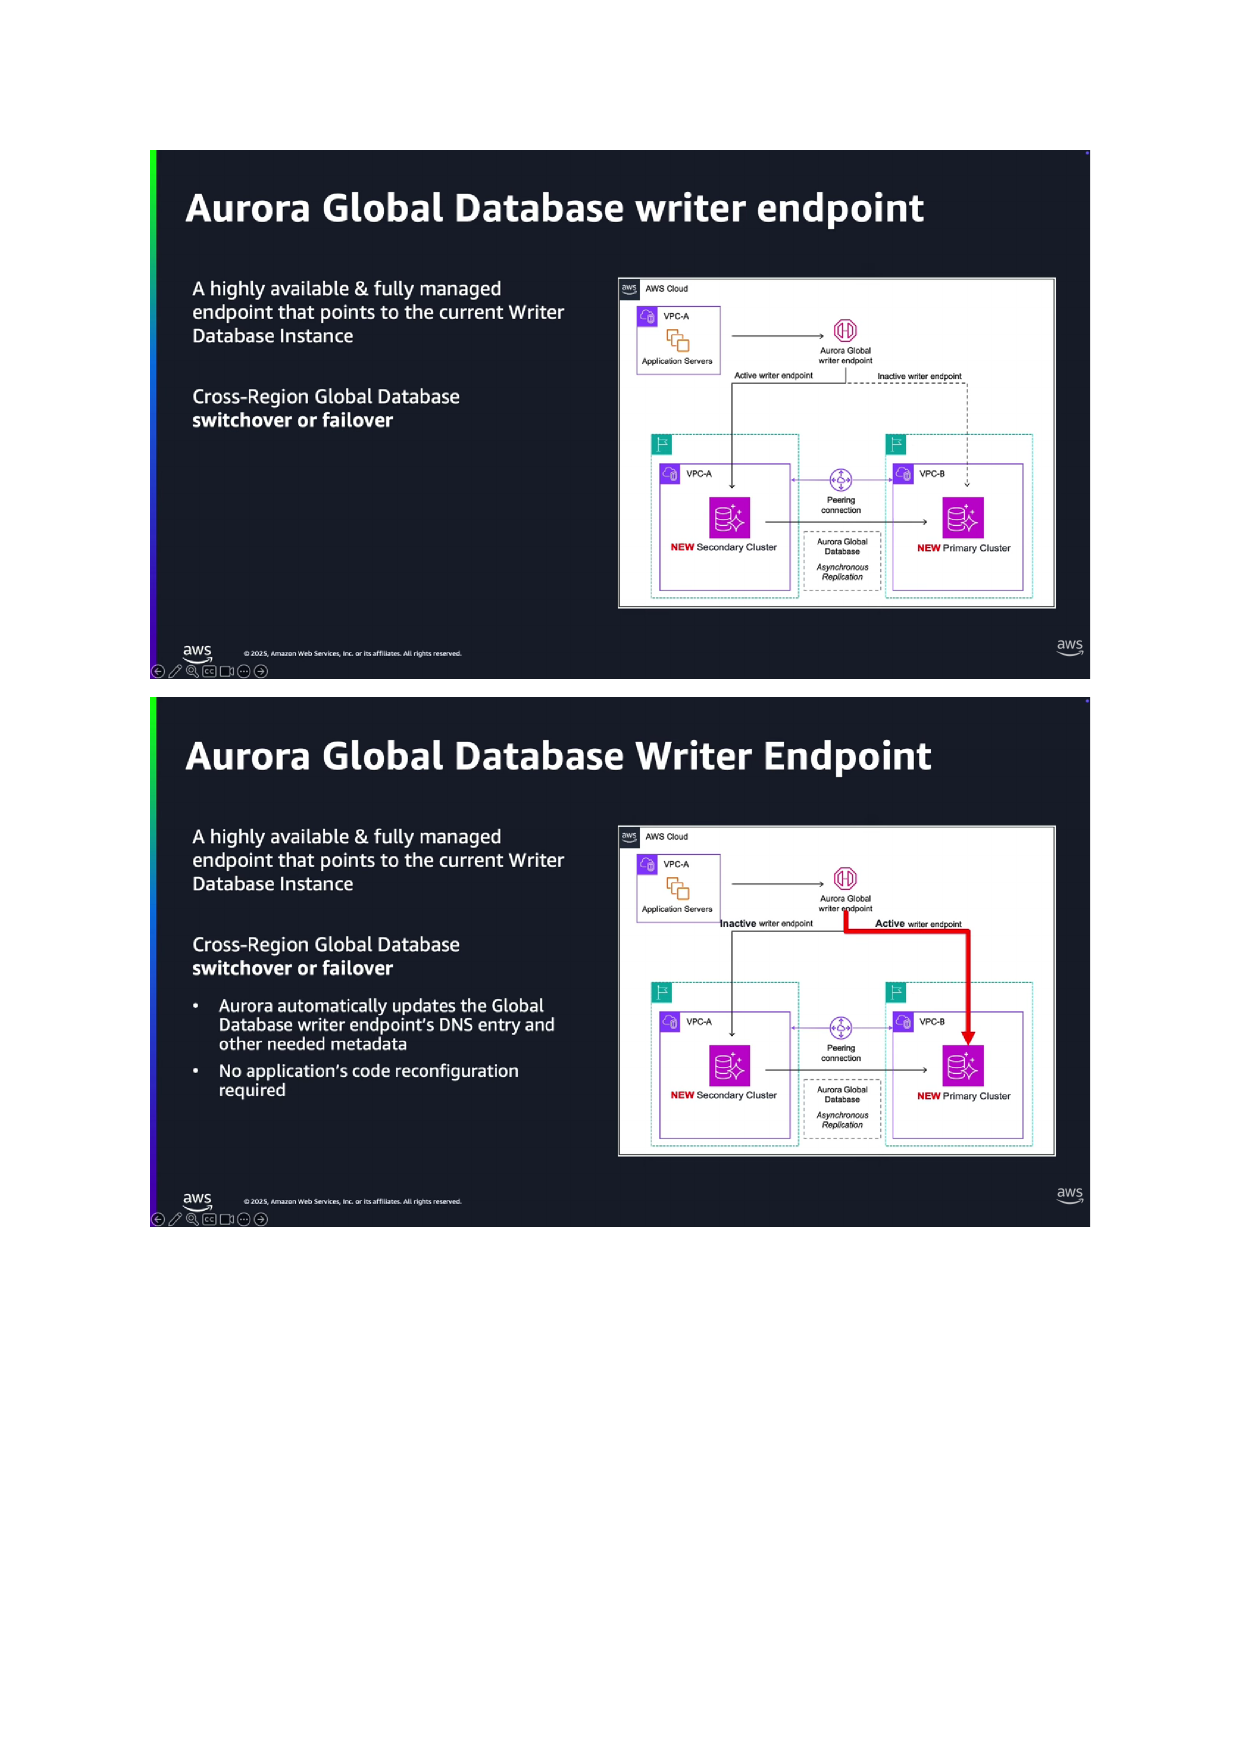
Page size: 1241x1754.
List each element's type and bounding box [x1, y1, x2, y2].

picture [150, 150, 1091, 679]
picture [150, 697, 1091, 1227]
